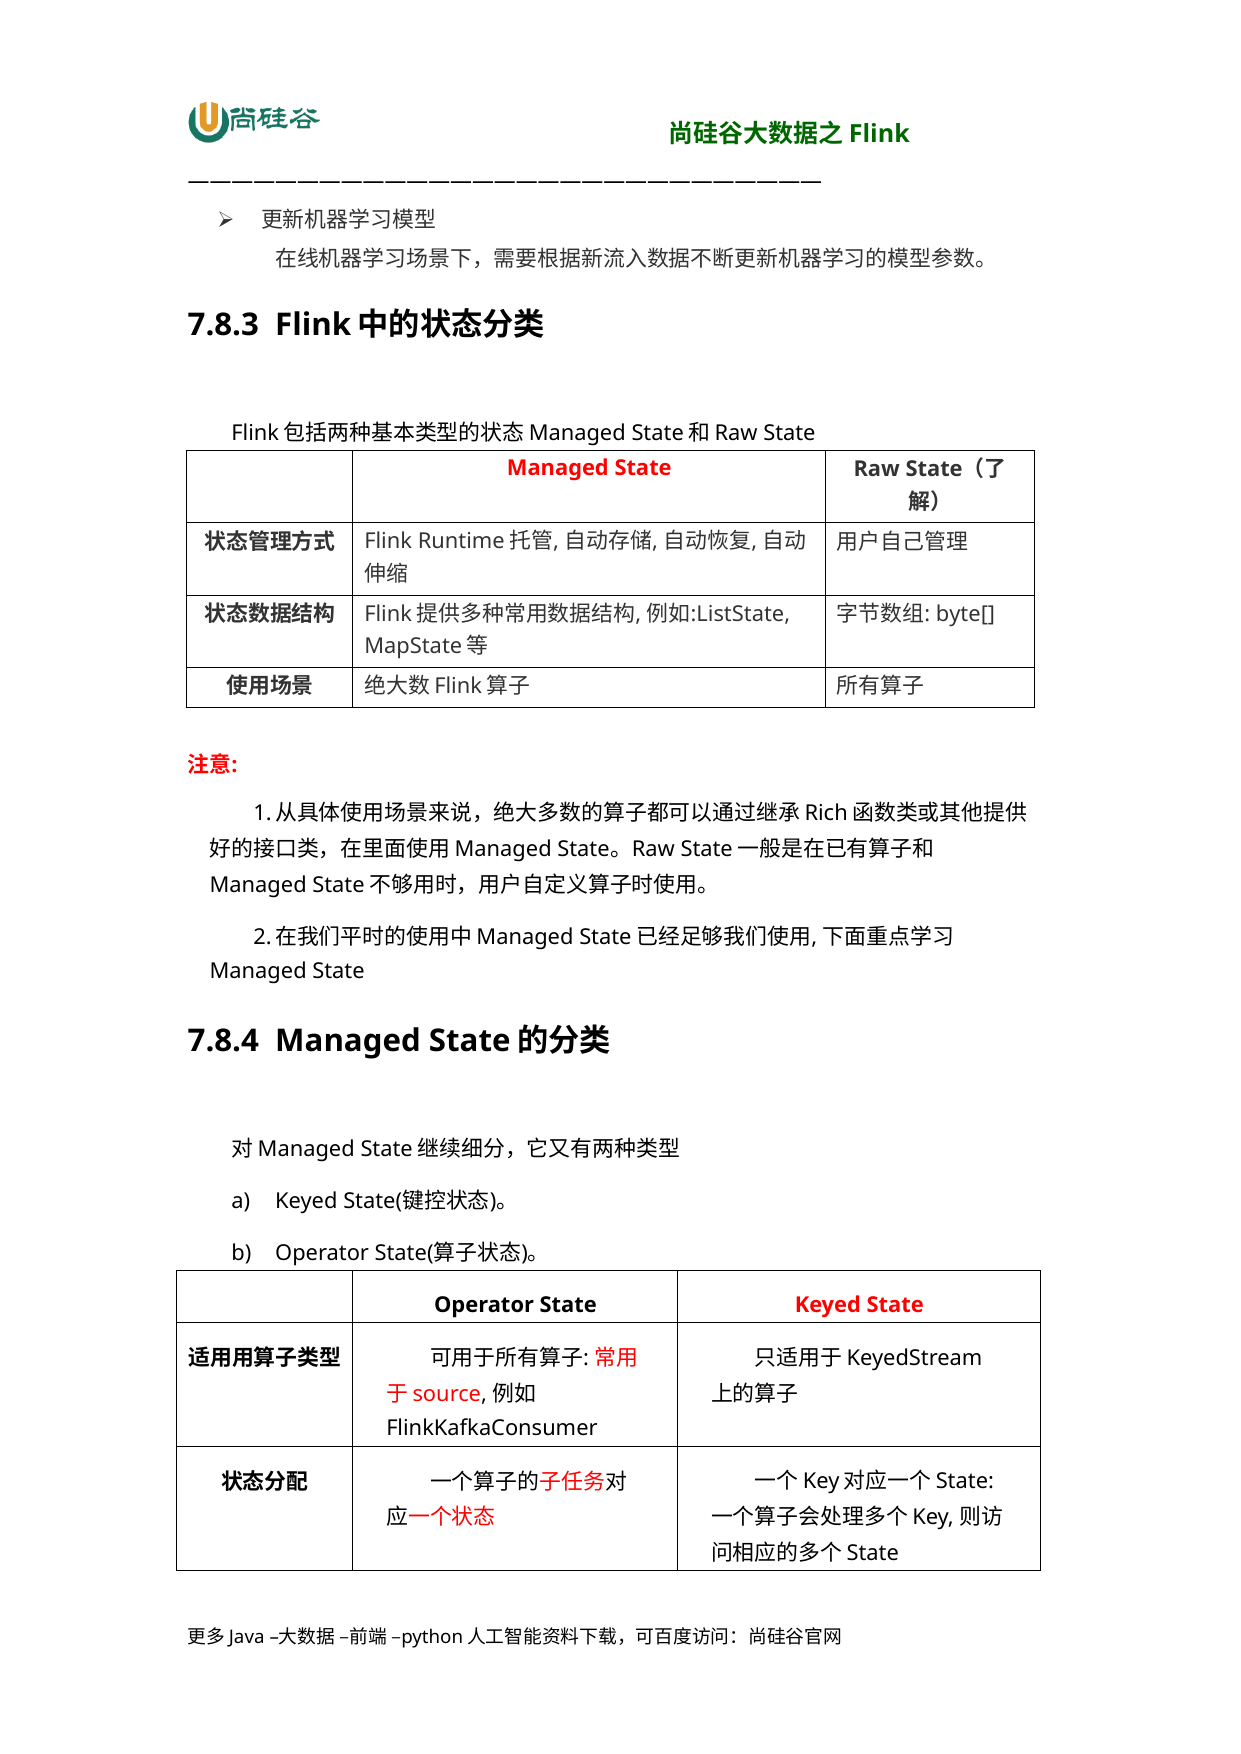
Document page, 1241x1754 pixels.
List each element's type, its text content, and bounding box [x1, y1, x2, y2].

text 注意: [187, 746, 1053, 779]
text Flink包括两种基本类型的状态Managed State和Raw State [187, 414, 1053, 447]
table_header [177, 1271, 352, 1322]
table_cell 状态管理方式 [187, 523, 352, 594]
table_cell 一个算子的子任务对应一个状态 [353, 1447, 677, 1570]
table_cell 状态数据结构 [187, 596, 352, 667]
table_cell 可用于所有算子: 常用于source, 例如 FlinkKafkaConsumer [353, 1323, 677, 1446]
table_cell 用户自己管理 [826, 523, 1034, 594]
list Operator State(算子状态)。 [231, 1234, 1053, 1267]
table_cell 适用用算子类型 [177, 1323, 352, 1446]
table_cell 绝大数Flink算子 [353, 668, 825, 707]
list 从具体使用场景来说，绝大多数的算子都可以通过继承Rich函数类或其他提供好的接口类，在里面使用Managed State。Raw State一般是在已有算子和Managed State不够用时，用户自定义算子时使用。 [209, 795, 1031, 899]
table_cell 使用场景 [187, 668, 352, 707]
picture [187, 101, 320, 143]
table_cell 一个Key对应一个State: 一个算子会处理多个Key, 则访问相应的多个State [678, 1447, 1040, 1570]
table_header Raw State（了解） [826, 451, 1034, 522]
table_cell 所有算子 [826, 668, 1034, 707]
table_header Managed State [353, 451, 825, 522]
subtitle Managed State的分类 [187, 1006, 1053, 1071]
table_header Operator State [353, 1271, 677, 1322]
table_cell 字节数组: byte[] [826, 596, 1034, 667]
table_header Keyed State [678, 1271, 1040, 1322]
list 更新机器学习模型 [217, 202, 1053, 234]
text 在线机器学习场景下，需要根据新流入数据不断更新机器学习的模型参数。 [231, 241, 1053, 273]
table_cell Flink提供多种常用数据结构, 例如:ListState, MapState等 [353, 596, 825, 667]
table_header [187, 451, 352, 522]
subtitle Flink中的状态分类 [187, 289, 1053, 354]
text 对Managed State继续细分，它又有两种类型 [187, 1131, 1053, 1163]
list Keyed State(键控状态)。 [231, 1182, 1053, 1215]
table_cell Flink Runtime托管, 自动存储, 自动恢复, 自动伸缩 [353, 523, 825, 594]
table_cell 状态分配 [177, 1447, 352, 1570]
list 在我们平时的使用中Managed State已经足够我们使用, 下面重点学习Managed State [209, 918, 1031, 987]
table_cell 只适用于KeyedStream上的算子 [678, 1323, 1040, 1446]
